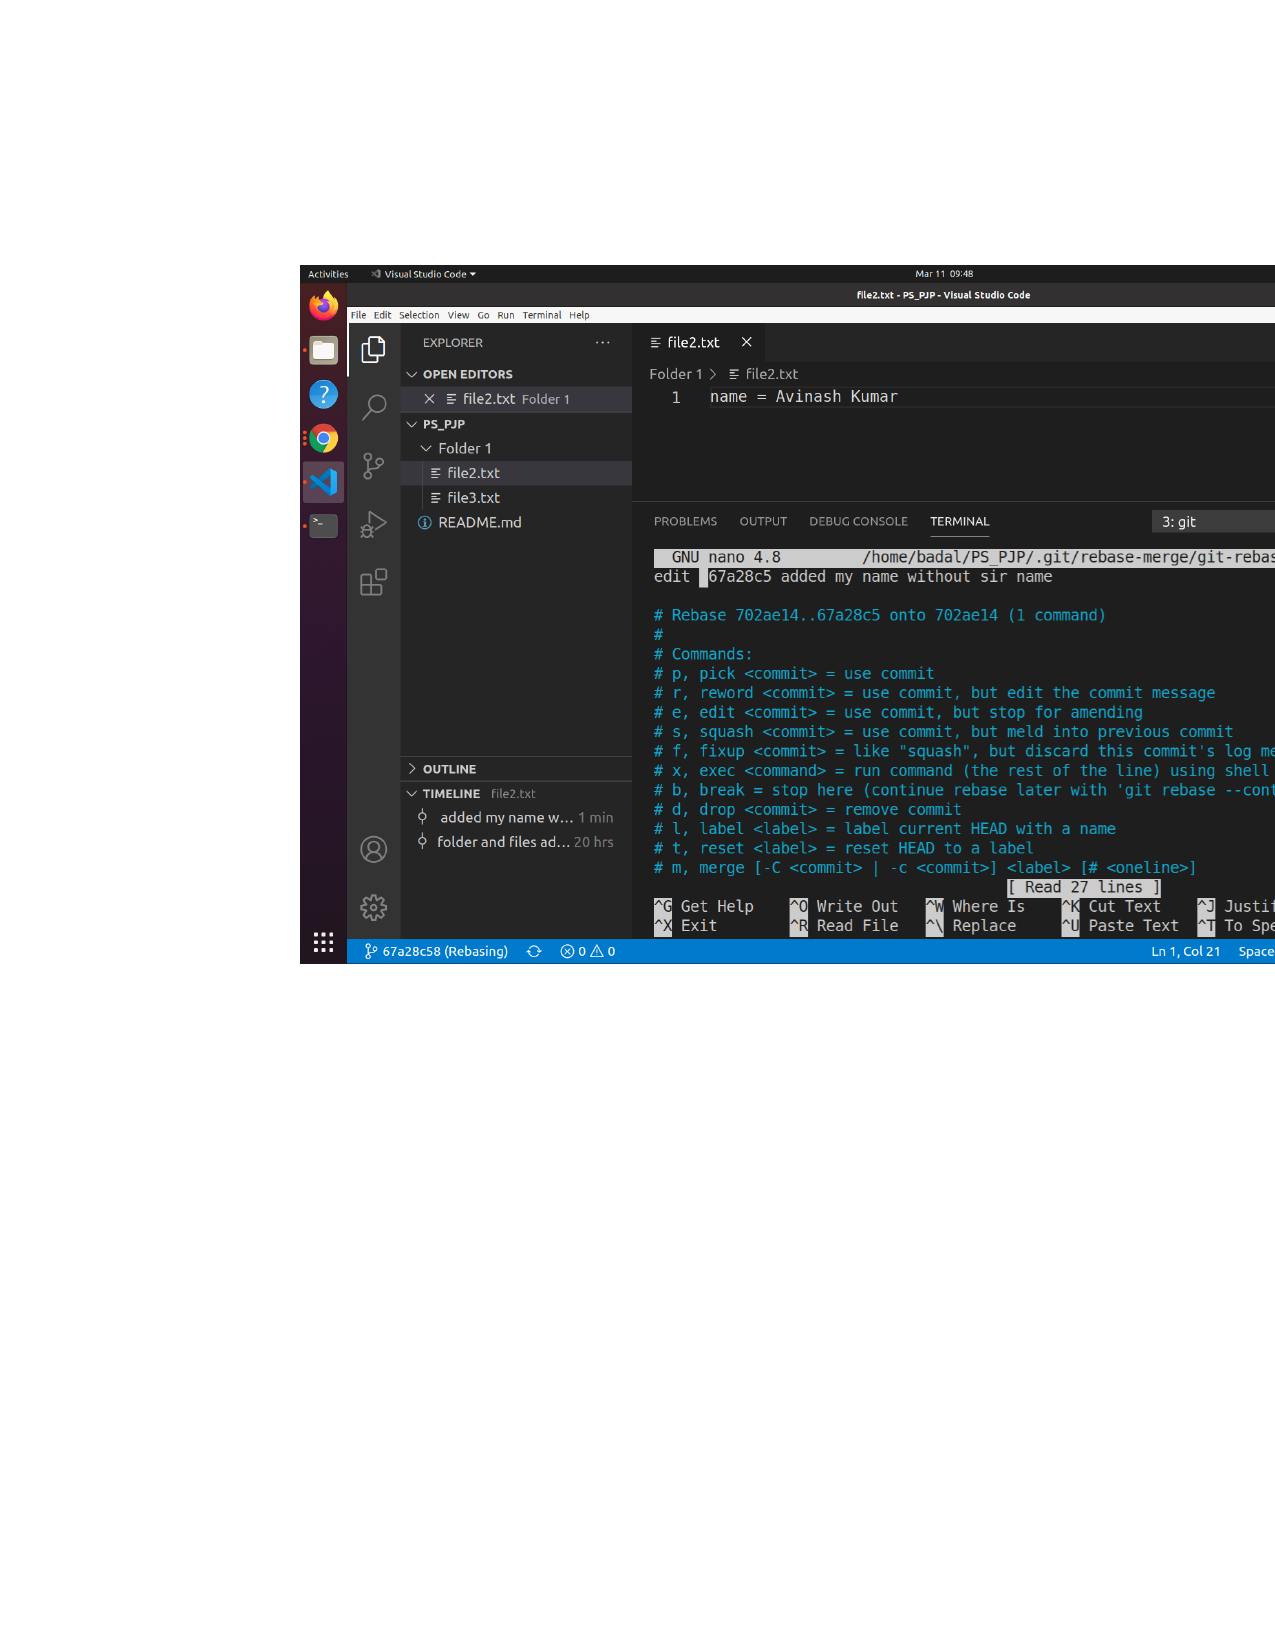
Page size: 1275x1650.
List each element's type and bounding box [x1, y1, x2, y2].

picture [300, 265, 1275, 964]
